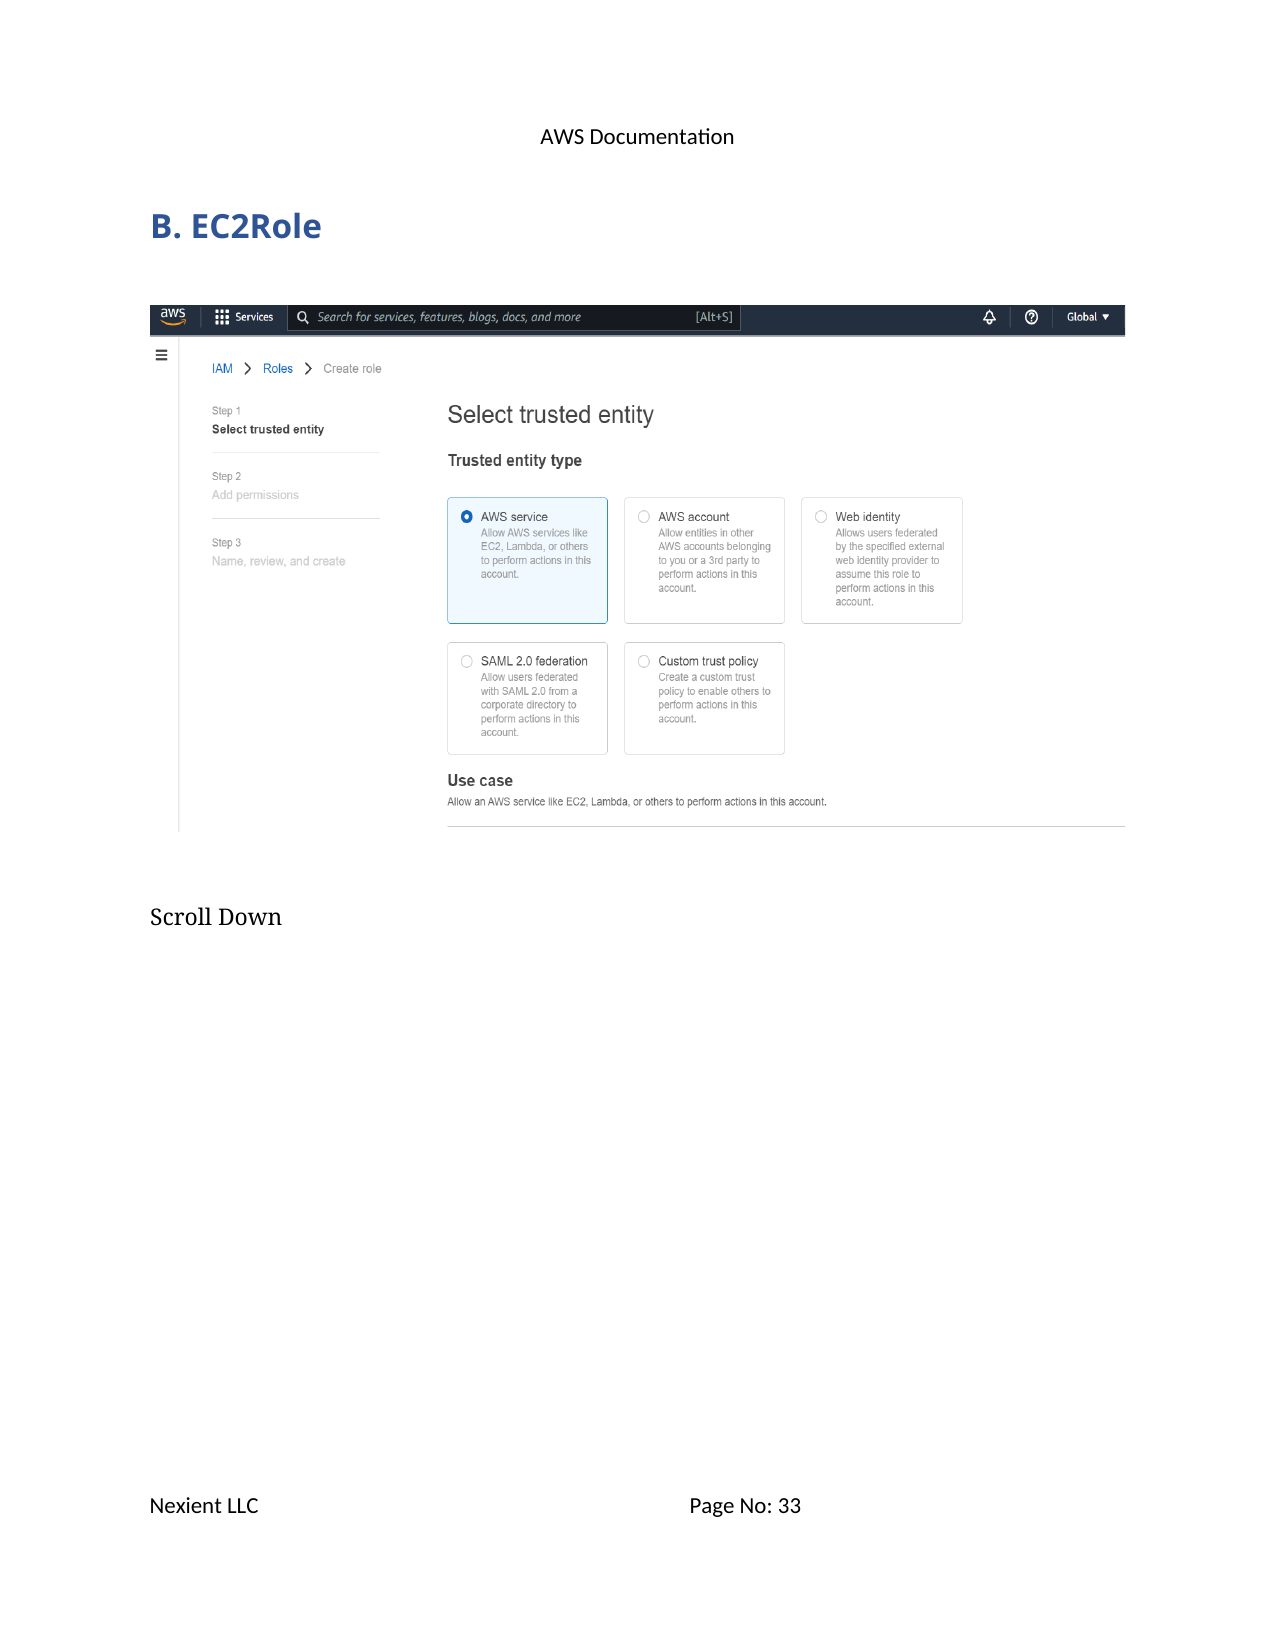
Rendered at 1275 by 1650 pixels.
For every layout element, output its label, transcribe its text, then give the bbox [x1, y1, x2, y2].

subtitle B. EC2Role [150, 203, 1125, 248]
picture [150, 305, 1125, 832]
text Scroll Down [150, 901, 1125, 932]
